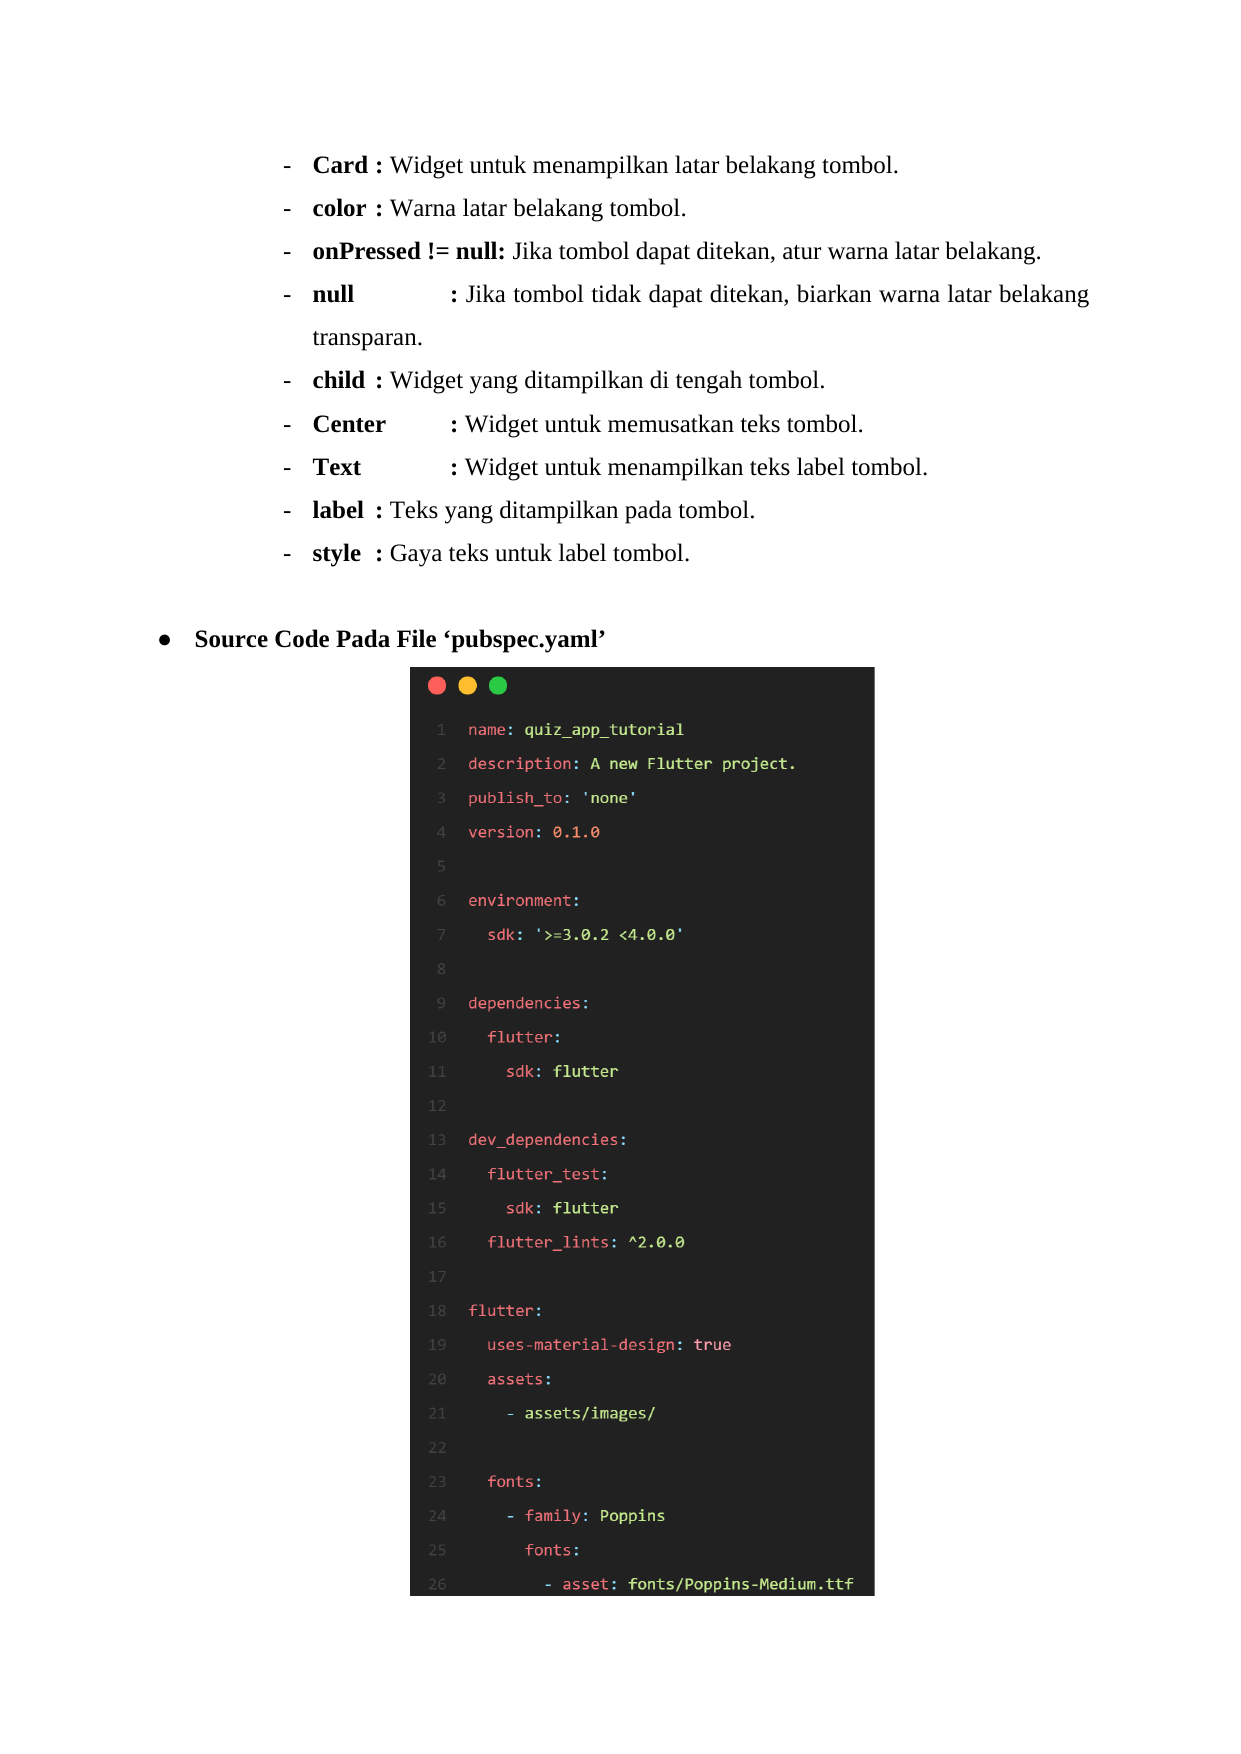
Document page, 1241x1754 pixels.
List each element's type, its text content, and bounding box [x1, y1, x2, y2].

list label : Teks yang ditampilkan pada tombol. [283, 495, 1090, 524]
list Text : Widget untuk menampilkan teks label tombol. [283, 452, 1090, 481]
list onPressed != null: Jika tombol dapat ditekan, atur warna latar belakang. [283, 236, 1090, 265]
list Card : Widget untuk menampilkan latar belakang tombol. [283, 150, 1090, 179]
list Center : Widget untuk memusatkan teks tombol. [283, 409, 1090, 437]
list child : Widget yang ditampilkan di tengah tombol. [283, 366, 1090, 394]
list color : Warna latar belakang tombol. [283, 193, 1090, 222]
list null : Jika tombol tidak dapat ditekan, biarkan warna latar belakang transparan. [283, 279, 1090, 351]
list Source Code Pada File ‘pubspec.yaml’ [157, 624, 1090, 653]
picture [410, 667, 875, 1596]
list style : Gaya teks untuk label tombol. [283, 538, 1090, 567]
